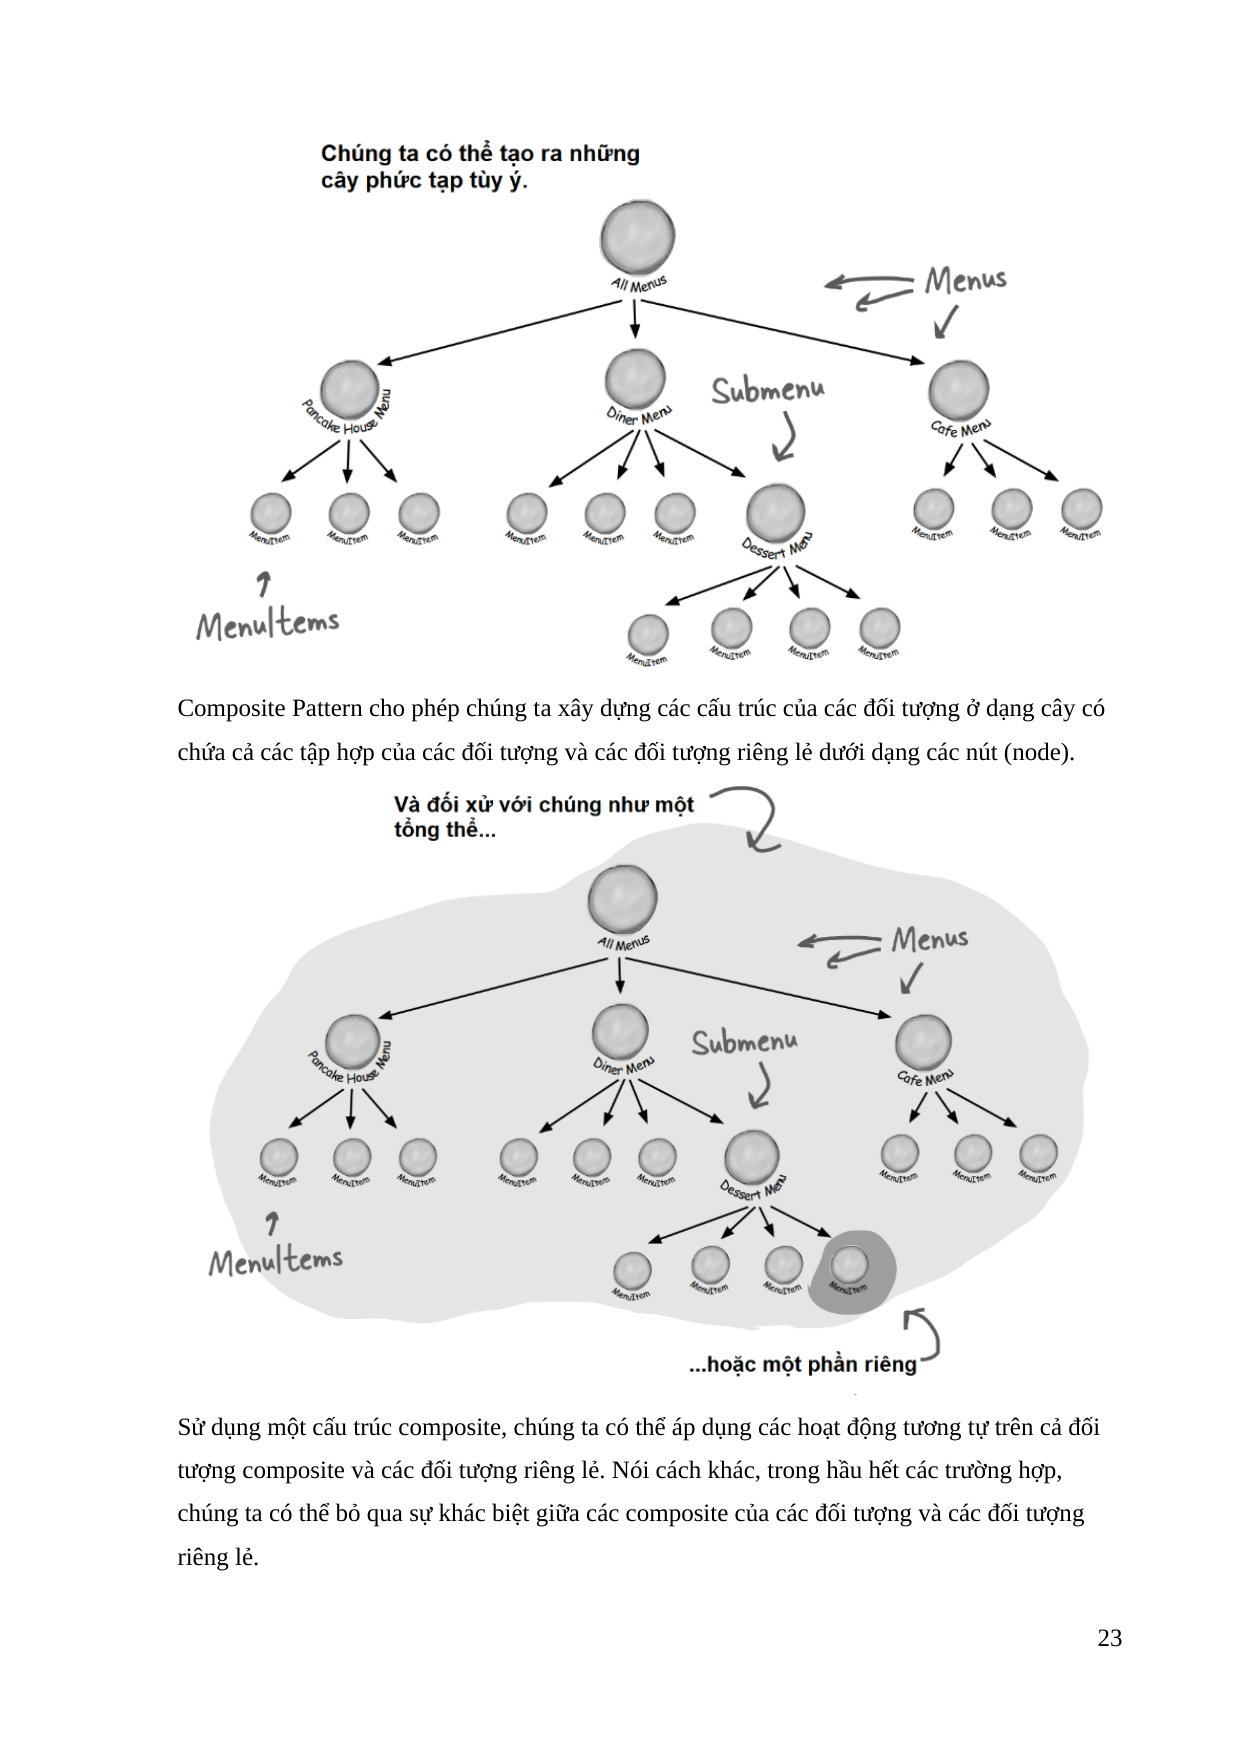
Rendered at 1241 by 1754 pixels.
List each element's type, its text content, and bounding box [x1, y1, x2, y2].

picture [177, 779, 1123, 1398]
picture [177, 118, 1123, 680]
text Composite Pattern cho phép chúng ta xây dựng các cấu trúc của các đối tượng ở dạng cây có chứa cả các tập hợp của các đối tượng và các đối tượng riêng lẻ dưới dạng các nút (node). [177, 693, 1122, 765]
text Sử dụng một cấu trúc composite, chúng ta có thể áp dụng các hoạt động tương tự trên cả đối tượng composite và các đối tượng riêng lẻ. Nói cách khác, trong hầu hết các trường hợp, chúng ta có thể bỏ qua sự khác biệt giữa các composite của các đối tượng và các đối tượng riêng lẻ. [177, 1412, 1122, 1570]
